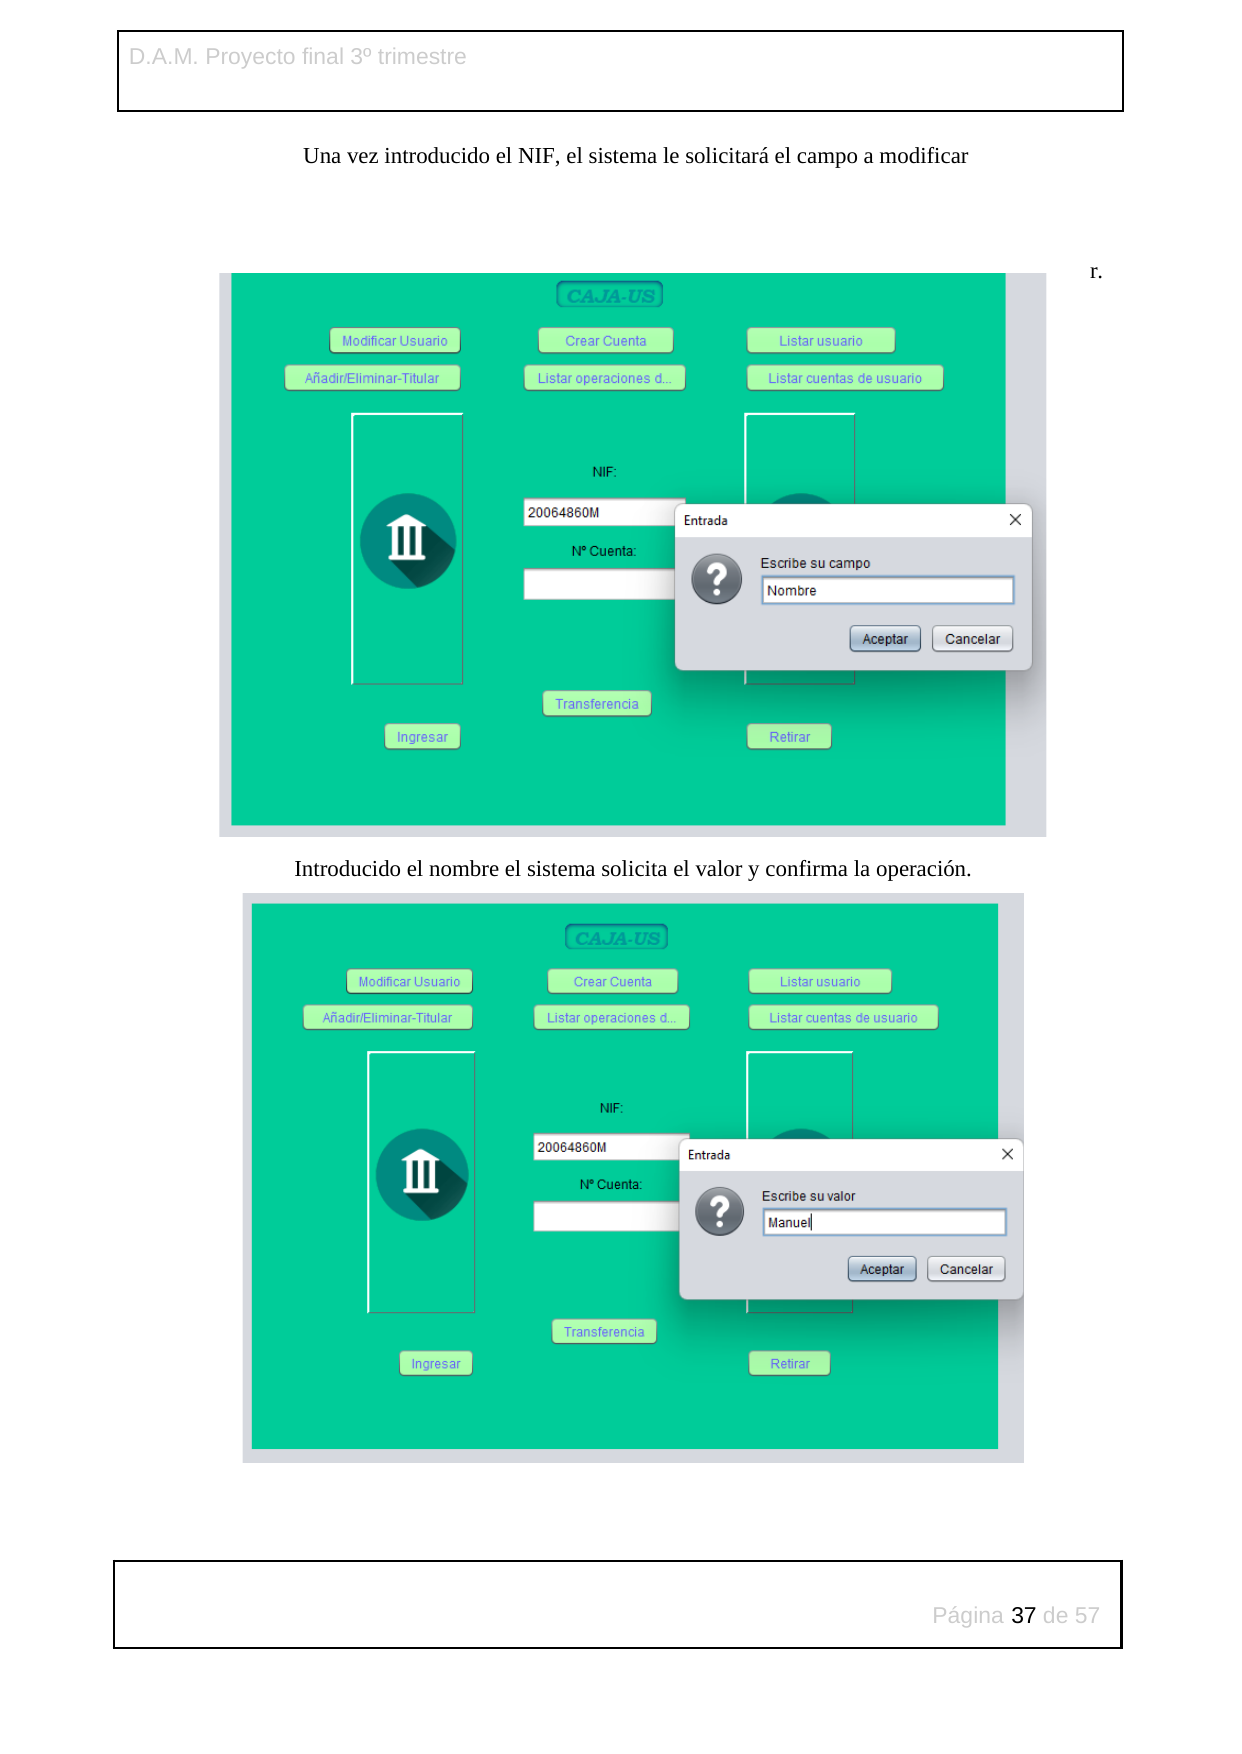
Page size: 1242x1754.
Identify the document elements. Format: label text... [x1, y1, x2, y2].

text r. [139, 257, 1127, 283]
text Una vez introducido el NIF, el sistema le solicitará el campo a modificar [139, 142, 1127, 168]
picture [242, 893, 1024, 1463]
picture [219, 273, 1047, 837]
